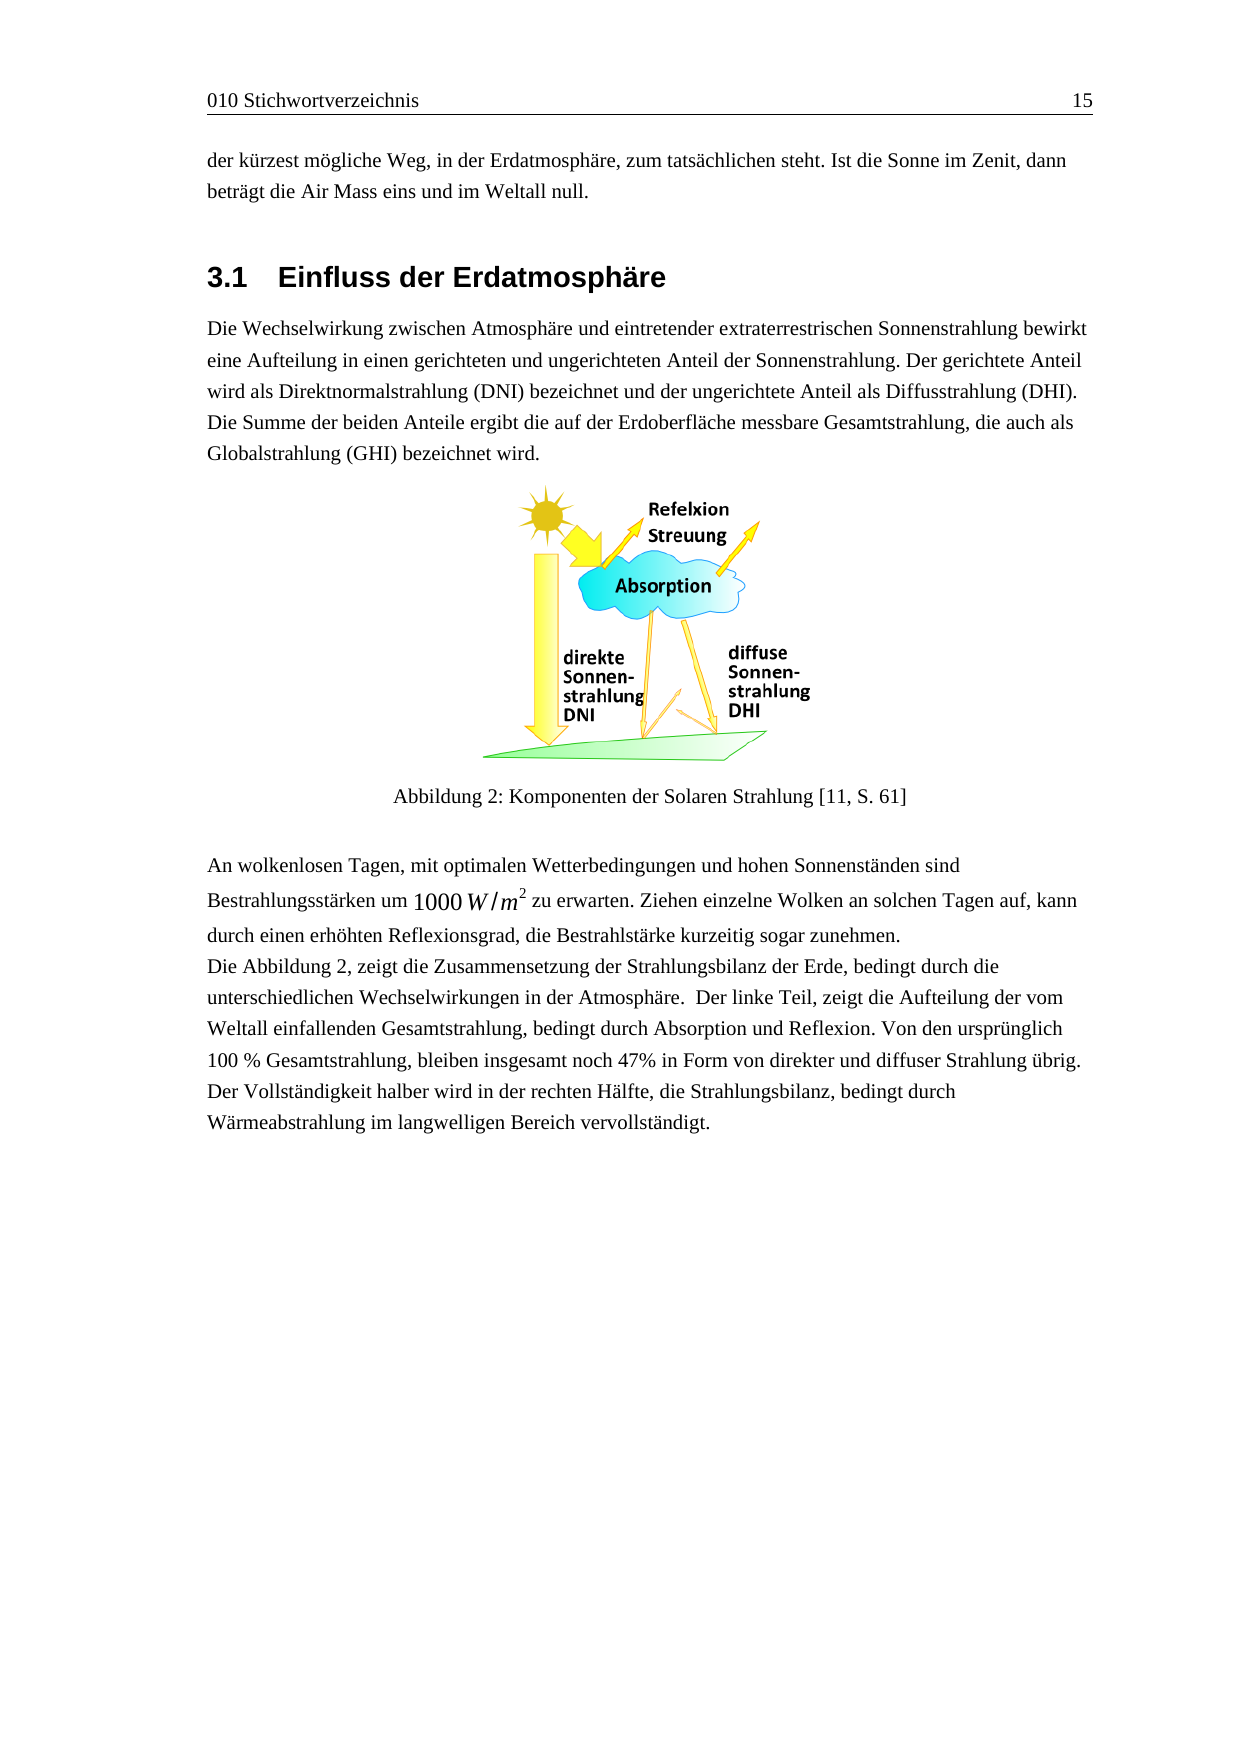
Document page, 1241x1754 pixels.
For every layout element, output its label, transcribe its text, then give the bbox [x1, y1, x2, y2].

text Abbildung 2: Komponenten der Solaren Strahlung [11, S. 61] [207, 784, 1093, 808]
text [207, 148, 1093, 203]
text Die Wechselwirkung zwischen Atmosphäre und eintretender extraterrestrischen Sonnenstrahlung bewirkt eine Aufteilung in einen gerichteten und ungerichteten Anteil der Sonnenstrahlung. Der gerichtete Anteil wird als Direktnormalstrahlung (DNI) bezeichnet und der ungerichtete Anteil als Diffusstrahlung (DHI). Die Summe der beiden Anteile ergibt die auf der Erdoberfläche messbare Gesamtstrahlung, die auch als Globalstrahlung (GHI) bezeichnet wird. [207, 316, 1093, 465]
picture [482, 485, 817, 765]
text An wolkenlosen Tagen, mit optimalen Wetterbedingungen und hohen Sonnenständen sind Bestrahlungsstärken um zu erwarten. Ziehen einzelne Wolken an solchen Tagen auf, kann durch einen erhöhten Reflexionsgrad, die Bestrahlstärke kurzeitig sogar zunehmen. Die Abbildung 2, zeigt die Zusammensetzung der Strahlungsbilanz der Erde, bedingt durch die unterschiedlichen Wechselwirkungen in der Atmosphäre. Der linke Teil, zeigt die Aufteilung der vom Weltall einfallenden Gesamtstrahlung, bedingt durch Absorption und Reflexion. Von den ursprünglich 100 % Gesamtstrahlung, bleiben insgesamt noch 47% in Form von direkter und diffuser Strahlung übrig. Der Vollständigkeit halber wird in der rechten Hälfte, die Strahlungsbilanz, bedingt durch Wärmeabstrahlung im langwelligen Bereich vervollständigt. [207, 853, 1093, 1134]
subtitle Einfluss der Erdatmosphäre [207, 260, 1093, 294]
